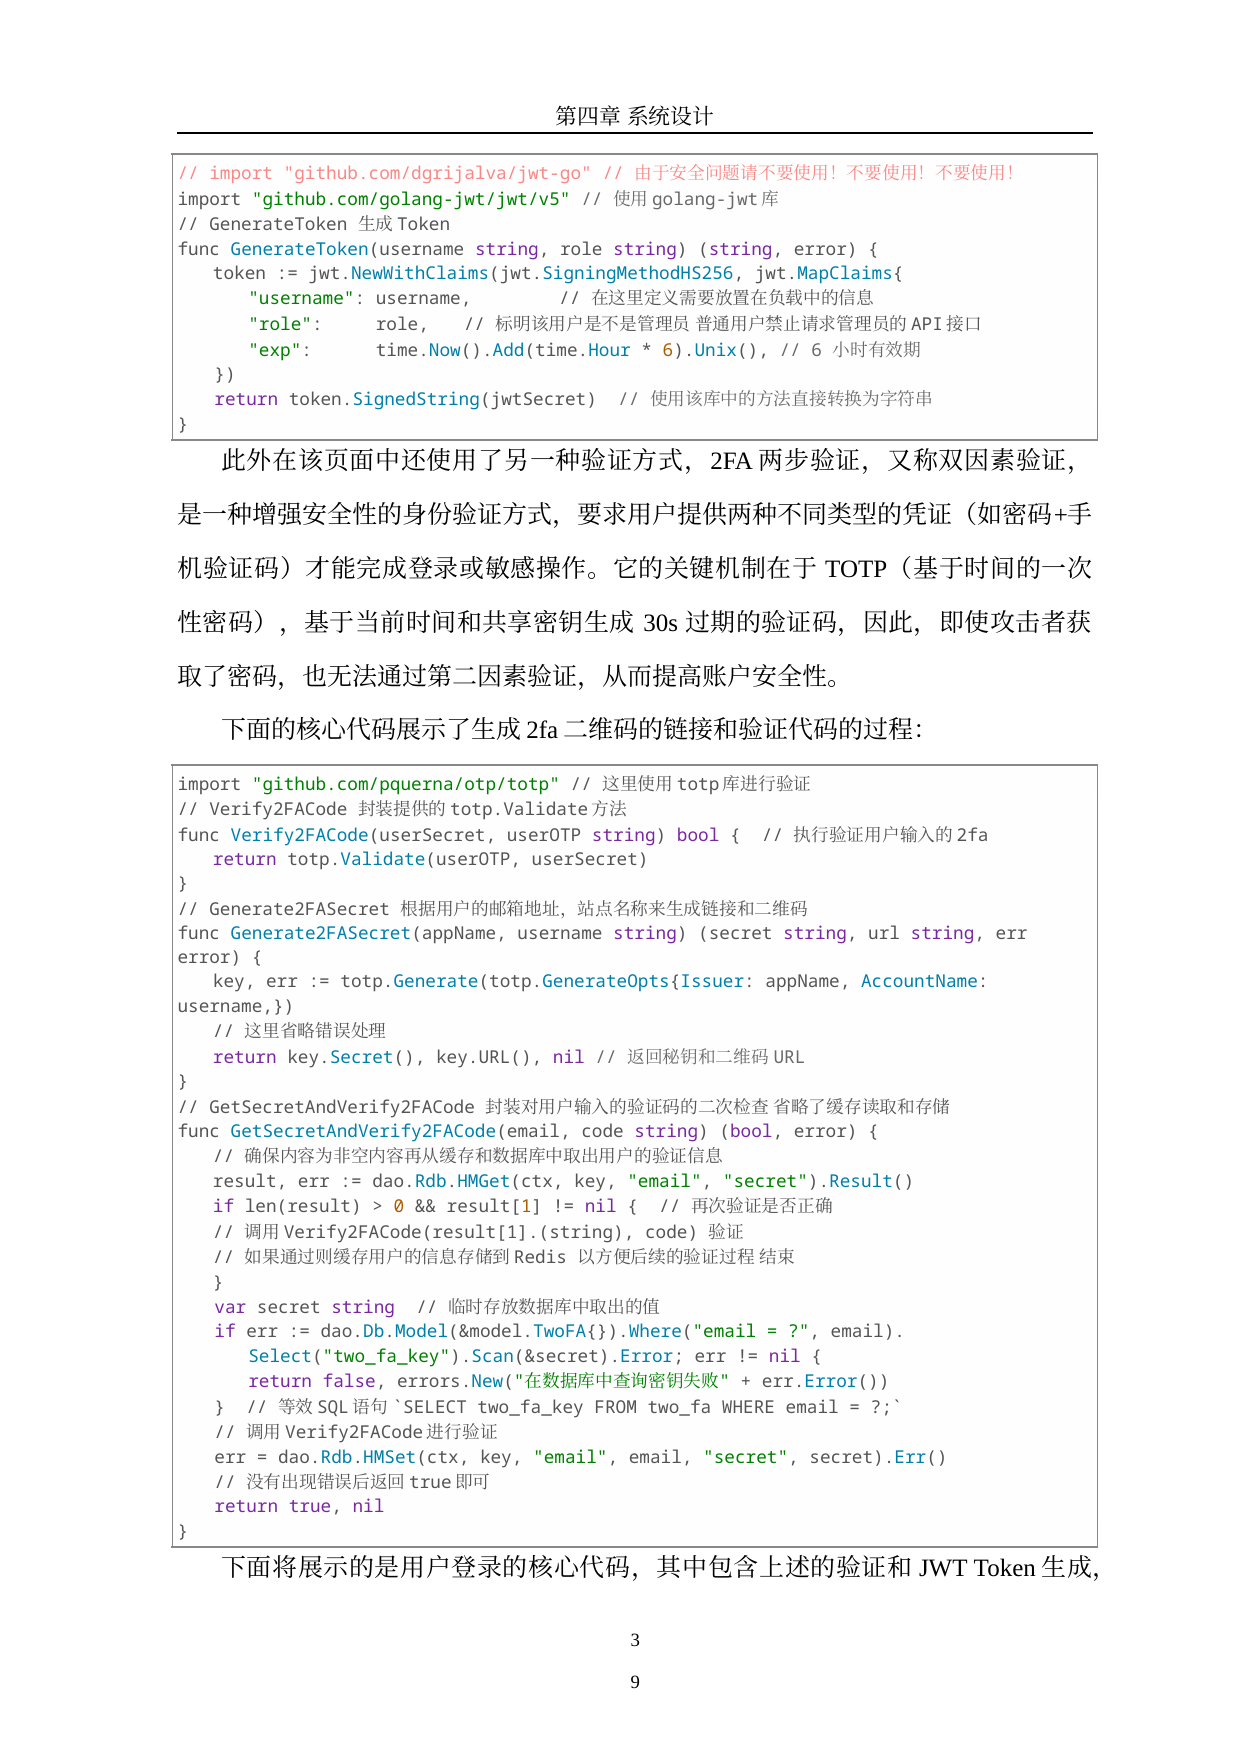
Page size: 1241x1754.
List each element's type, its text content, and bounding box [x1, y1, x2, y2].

text // Generate2FASecret 根据用户的邮箱地址，站点名称来生成链接和二维码 [177, 895, 1093, 921]
text Select("two_fa_key").Scan(&secret).Error; err != nil { [177, 1343, 1093, 1367]
text } [177, 1068, 1093, 1093]
text // Verify2FACode 封装提供的totp.Validate方法 [177, 795, 1093, 821]
text err = dao.Rdb.HMSet(ctx, key, "email", email, "secret", secret).Err() [177, 1444, 1093, 1468]
text return totp.Validate(userOTP, userSecret) [177, 847, 1093, 871]
text // 如果通过则缓存用户的信息存储到Redis 以方便后续的验证过程 结束 [177, 1243, 1093, 1269]
text 此外在该页面中还使用了另一种验证方式，2FA两步验证，又称双因素验证，是一种增强安全性的身份验证方式，要求用户提供两种不同类型的凭证（如密码+手机验证码）才能完成登录或敏感操作。它的关键机制在于TOTP（基于时间的一次性密码），基于当前时间和共享密钥生成 30s 过期的验证码，因此，即使攻击者获取了密码，也无法通过第二因素验证，从而提高账户安全性。 [177, 441, 1093, 692]
text } [177, 871, 1093, 895]
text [177, 1548, 1093, 1584]
text } [173, 405, 1097, 439]
text // 确保内容为非空内容再从缓存和数据库中取出用户的验证信息 [177, 1142, 1093, 1168]
text func GenerateToken(username string, role string) (string, error) { [177, 236, 1093, 260]
text // 调用Verify2FACode进行验证 [177, 1418, 1093, 1444]
text "exp": time.Now().Add(time.Hour * 6).Unix(), // 6 小时有效期 [177, 336, 1093, 361]
text func GetSecretAndVerify2FACode(email, code string) (bool, error) { [177, 1118, 1093, 1142]
text 下面的核心代码展示了生成2fa二维码的链接和验证代码的过程： [177, 710, 1093, 746]
text } [173, 1512, 1097, 1546]
text var secret string // 临时存放数据库中取出的值 [177, 1293, 1093, 1319]
text func Verify2FACode(userSecret, userOTP string) bool { // 执行验证用户输入的2fa [177, 821, 1093, 847]
text return false, errors.New("在数据库中查询密钥失败" + err.Error()) [177, 1367, 1093, 1393]
text } [177, 1269, 1093, 1293]
text key, err := totp.Generate(totp.GenerateOpts{Issuer: appName, AccountName: username,}) [177, 969, 1093, 1017]
text if err := dao.Db.Model(&model.TwoFA{}).Where("email = ?", email). [177, 1319, 1093, 1343]
text if len(result) > 0 && result[1] != nil { // 再次验证是否正确 [177, 1192, 1093, 1218]
text }) [177, 361, 1093, 385]
text } // 等效SQL语句 `SELECT two_fa_key FROM two_fa WHERE email = ?;` [177, 1393, 1093, 1418]
text // 没有出现错误后返回true即可 [177, 1468, 1093, 1494]
text return true, nil [177, 1494, 1093, 1512]
text return key.Secret(), key.URL(), nil // 返回秘钥和二维码 URL [177, 1043, 1093, 1068]
text "role": role, // 标明该用户是不是管理员 普通用户禁止请求管理员的API接口 [177, 310, 1093, 336]
text // 调用Verify2FACode(result[1].(string), code) 验证 [177, 1218, 1093, 1243]
text // GenerateToken 生成Token [177, 210, 1093, 236]
text func Generate2FASecret(appName, username string) (secret string, url string, err error) { [177, 921, 1093, 969]
text // import "github.com/dgrijalva/jwt-go" // 由于安全问题请不要使用！不要使用！不要使用！ [173, 155, 1097, 185]
text result, err := dao.Rdb.HMGet(ctx, key, "email", "secret").Result() [177, 1168, 1093, 1192]
text token := jwt.NewWithClaims(jwt.SigningMethodHS256, jwt.MapClaims{ [177, 260, 1093, 284]
text import "github.com/pquerna/otp/totp" // 这里使用totp库进行验证 [173, 766, 1097, 795]
text "username": username, // 在这里定义需要放置在负载中的信息 [177, 284, 1093, 310]
text import "github.com/golang-jwt/jwt/v5" // 使用golang-jwt库 [177, 185, 1093, 210]
text // 这里省略错误处理 [177, 1017, 1093, 1043]
text // GetSecretAndVerify2FACode 封装对用户输入的验证码的二次检查 省略了缓存读取和存储 [177, 1093, 1093, 1118]
text return token.SignedString(jwtSecret) // 使用该库中的方法直接转换为字符串 [177, 385, 1093, 405]
